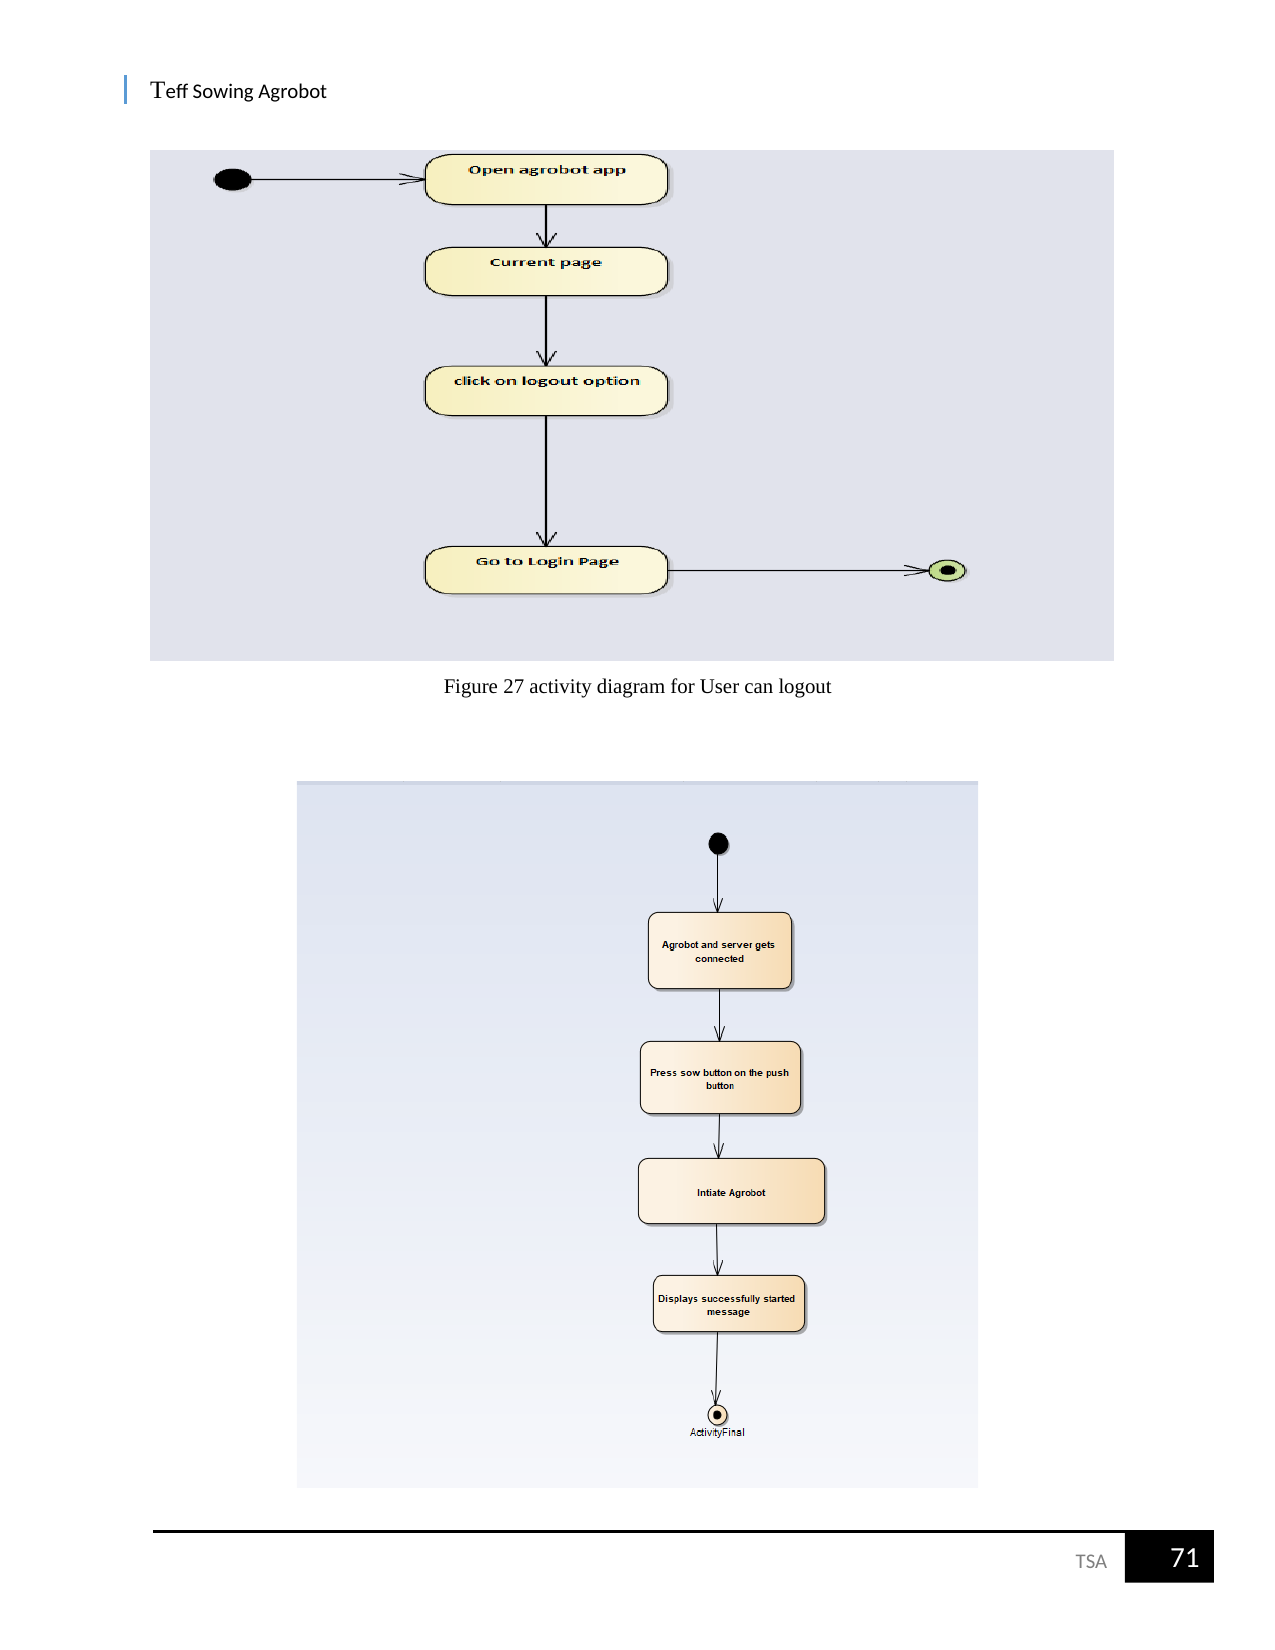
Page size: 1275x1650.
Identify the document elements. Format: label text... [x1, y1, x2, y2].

text Figure 27 activity diagram for User can logout [150, 674, 1125, 698]
picture [150, 150, 1114, 661]
picture [296, 781, 979, 1488]
